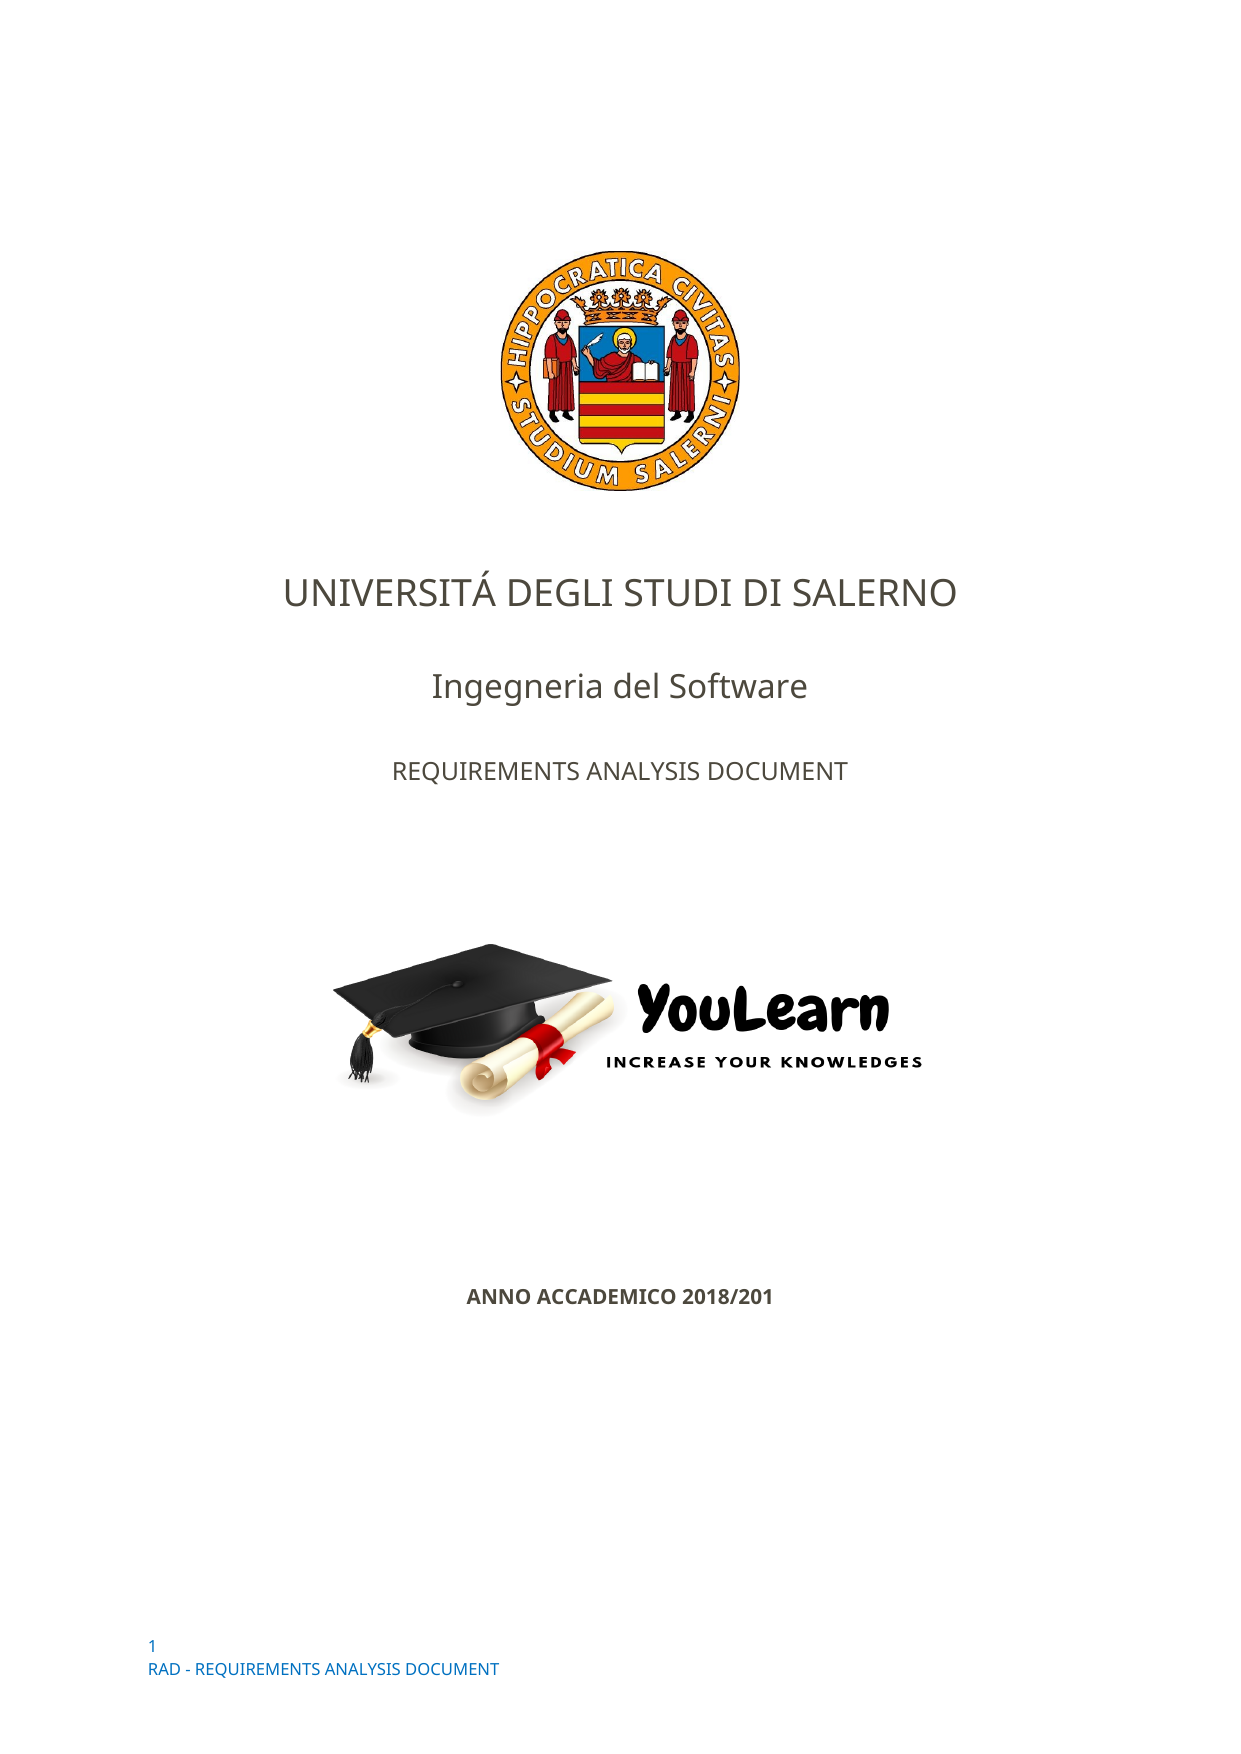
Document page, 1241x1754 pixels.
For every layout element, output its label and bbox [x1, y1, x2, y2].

picture [305, 829, 935, 1242]
picture [500, 251, 740, 491]
